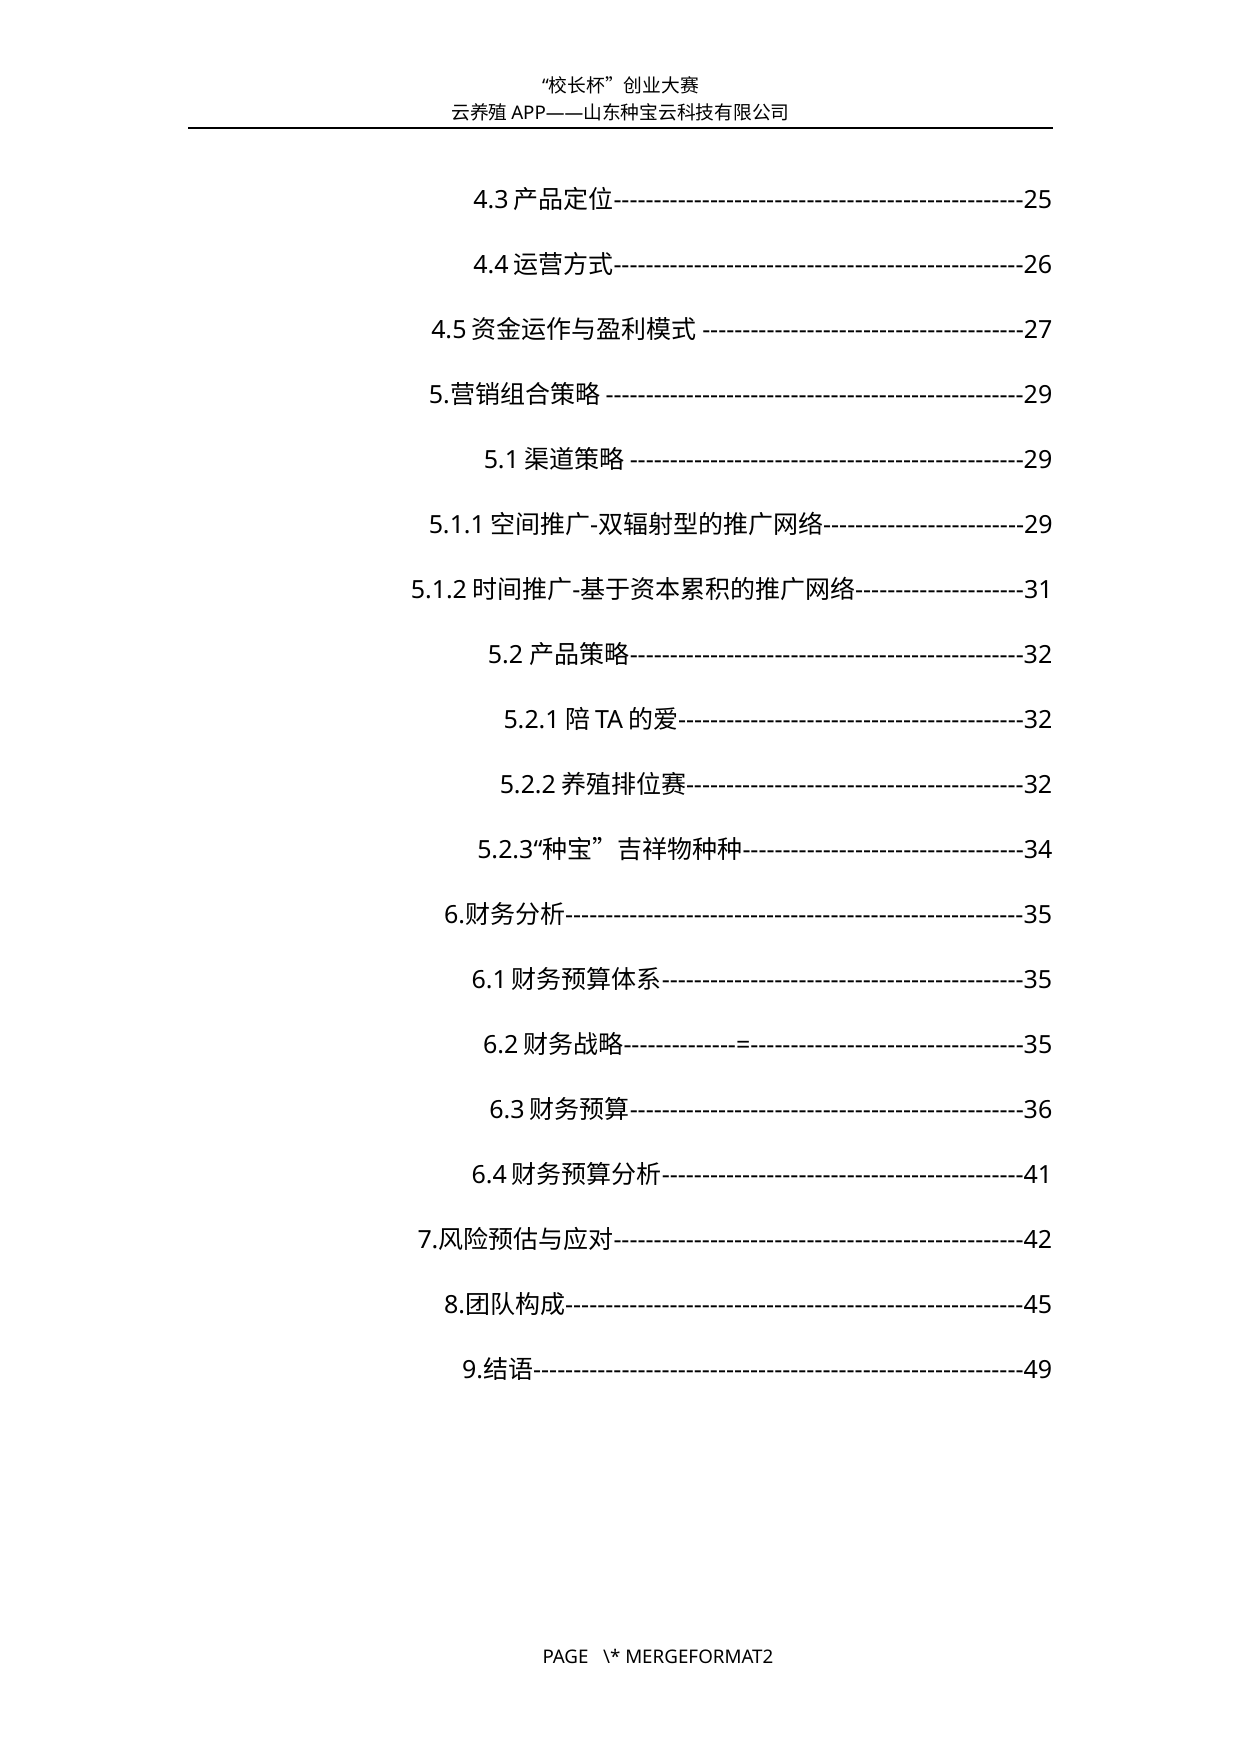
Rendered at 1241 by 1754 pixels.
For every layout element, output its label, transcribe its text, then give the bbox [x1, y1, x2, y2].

text 6.1财务预算体系---------------------------------------------35 [187, 945, 1053, 1010]
text 5.2.1陪TA的爱-------------------------------------------32 [187, 685, 1053, 750]
text 6.4财务预算分析---------------------------------------------41 [187, 1140, 1053, 1205]
text 5.2 产品策略-------------------------------------------------32 [187, 620, 1053, 685]
text 4.3产品定位---------------------------------------------------25 [187, 165, 1053, 230]
text 8.团队构成---------------------------------------------------------45 [187, 1270, 1053, 1335]
text 6.财务分析---------------------------------------------------------35 [187, 880, 1053, 945]
text 6.2财务战略--------------=----------------------------------35 [187, 1010, 1053, 1075]
text 9.结语-------------------------------------------------------------49 [187, 1335, 1053, 1400]
text 6.3财务预算-------------------------------------------------36 [187, 1075, 1053, 1140]
text 5.1.1空间推广-双辐射型的推广网络-------------------------29 [187, 490, 1053, 555]
text 5.营销组合策略 ----------------------------------------------------29 [187, 360, 1053, 425]
text 5.1.2时间推广-基于资本累积的推广网络---------------------31 [187, 555, 1053, 620]
text 5.2.3“种宝”吉祥物种种-----------------------------------34 [187, 815, 1053, 880]
text 5.2.2养殖排位赛------------------------------------------32 [187, 750, 1053, 815]
text 4.4运营方式---------------------------------------------------26 [187, 230, 1053, 295]
text 7.风险预估与应对---------------------------------------------------42 [187, 1205, 1053, 1270]
text 4.5资金运作与盈利模式 ----------------------------------------27 [187, 295, 1053, 360]
text 5.1渠道策略 -------------------------------------------------29 [187, 425, 1053, 490]
